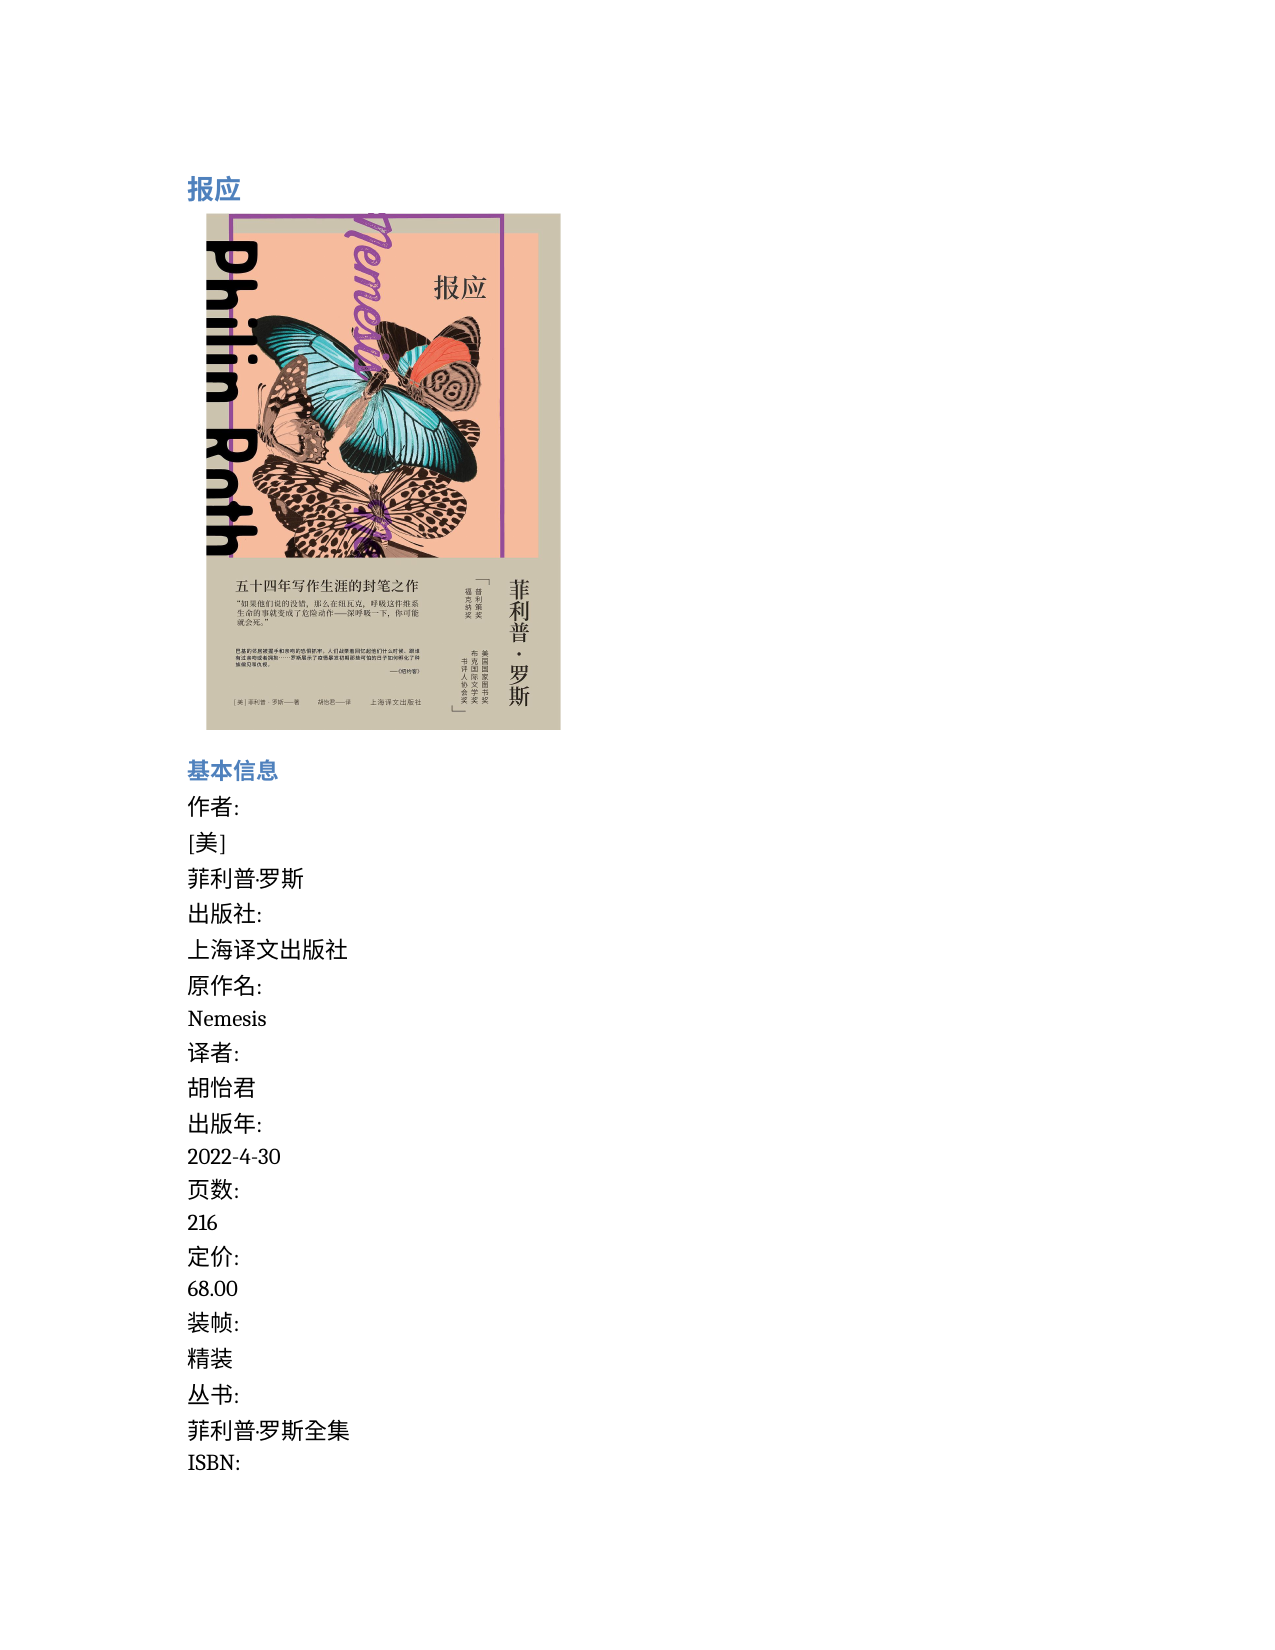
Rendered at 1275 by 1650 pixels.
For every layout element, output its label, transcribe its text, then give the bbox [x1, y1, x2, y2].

picture [206, 213, 561, 730]
subtitle 报应 [187, 171, 1087, 208]
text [187, 791, 1087, 1476]
subtitle 基本信息 [187, 755, 1087, 786]
